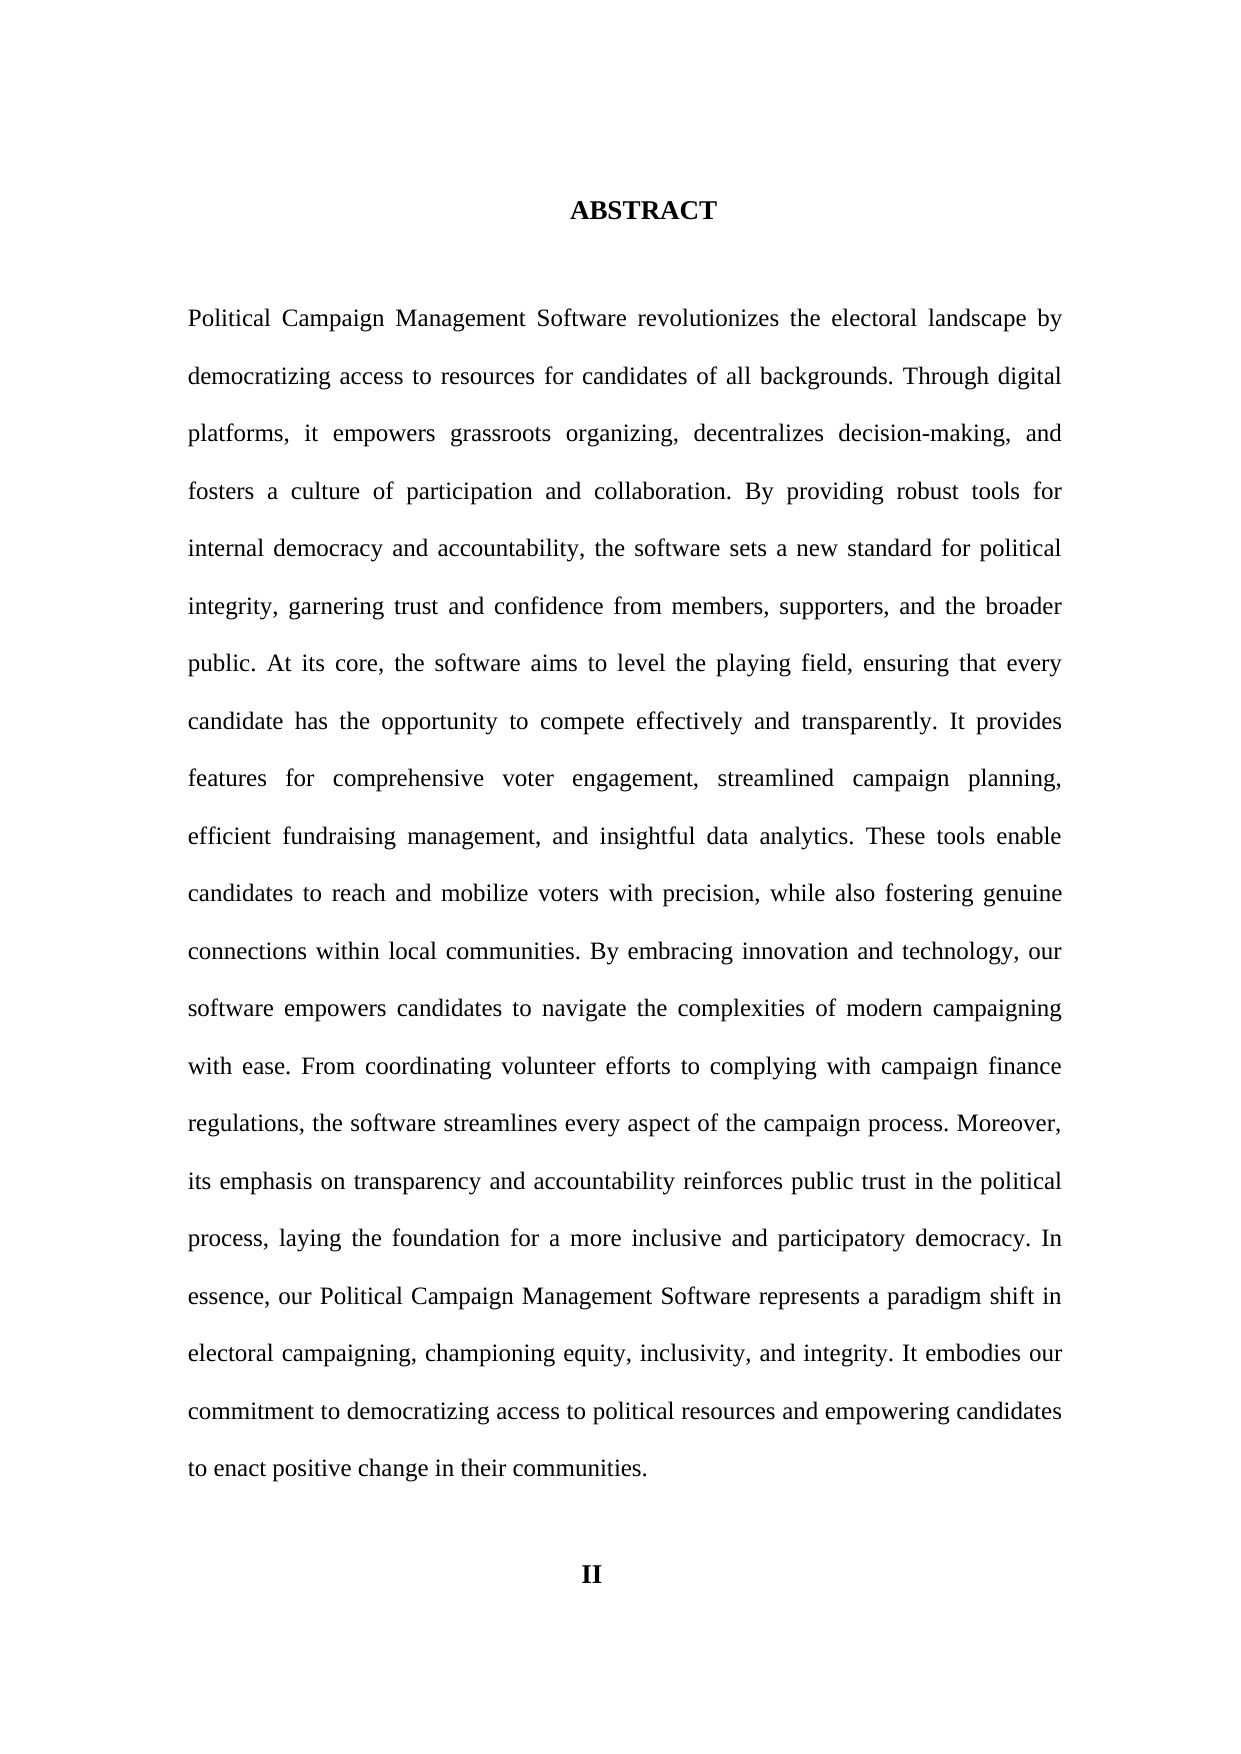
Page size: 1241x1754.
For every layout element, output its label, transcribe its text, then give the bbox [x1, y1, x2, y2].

text ABSTRACT [281, 194, 1006, 226]
text II [177, 1558, 1006, 1589]
text Political Campaign Management Software revolutionizes the electoral landscape by democratizing access to resources for candidates of all backgrounds. Through digital platforms, it empowers grassroots organizing, decentralizes decision-making, and fosters a culture of participation and collaboration. By providing robust tools for internal democracy and accountability, the software sets a new standard for political integrity, garnering trust and confidence from members, supporters, and the broader public. At its core, the software aims to level the playing field, ensuring that every candidate has the opportunity to compete effectively and transparently. It provides features for comprehensive voter engagement, streamlined campaign planning, efficient fundraising management, and insightful data analytics. These tools enable candidates to reach and mobilize voters with precision, while also fostering genuine connections within local communities. By embracing innovation and technology, our software empowers candidates to navigate the complexities of modern campaigning with ease. From coordinating volunteer efforts to complying with campaign finance regulations, the software streamlines every aspect of the campaign process. Moreover, its emphasis on transparency and accountability reinforces public trust in the political process, laying the foundation for a more inclusive and participatory democracy. In essence, our Political Campaign Management Software represents a paradigm shift in electoral campaigning, championing equity, inclusivity, and integrity. It embodies our commitment to democratizing access to political resources and empowering candidates to enact positive change in their communities. [188, 303, 1063, 1482]
